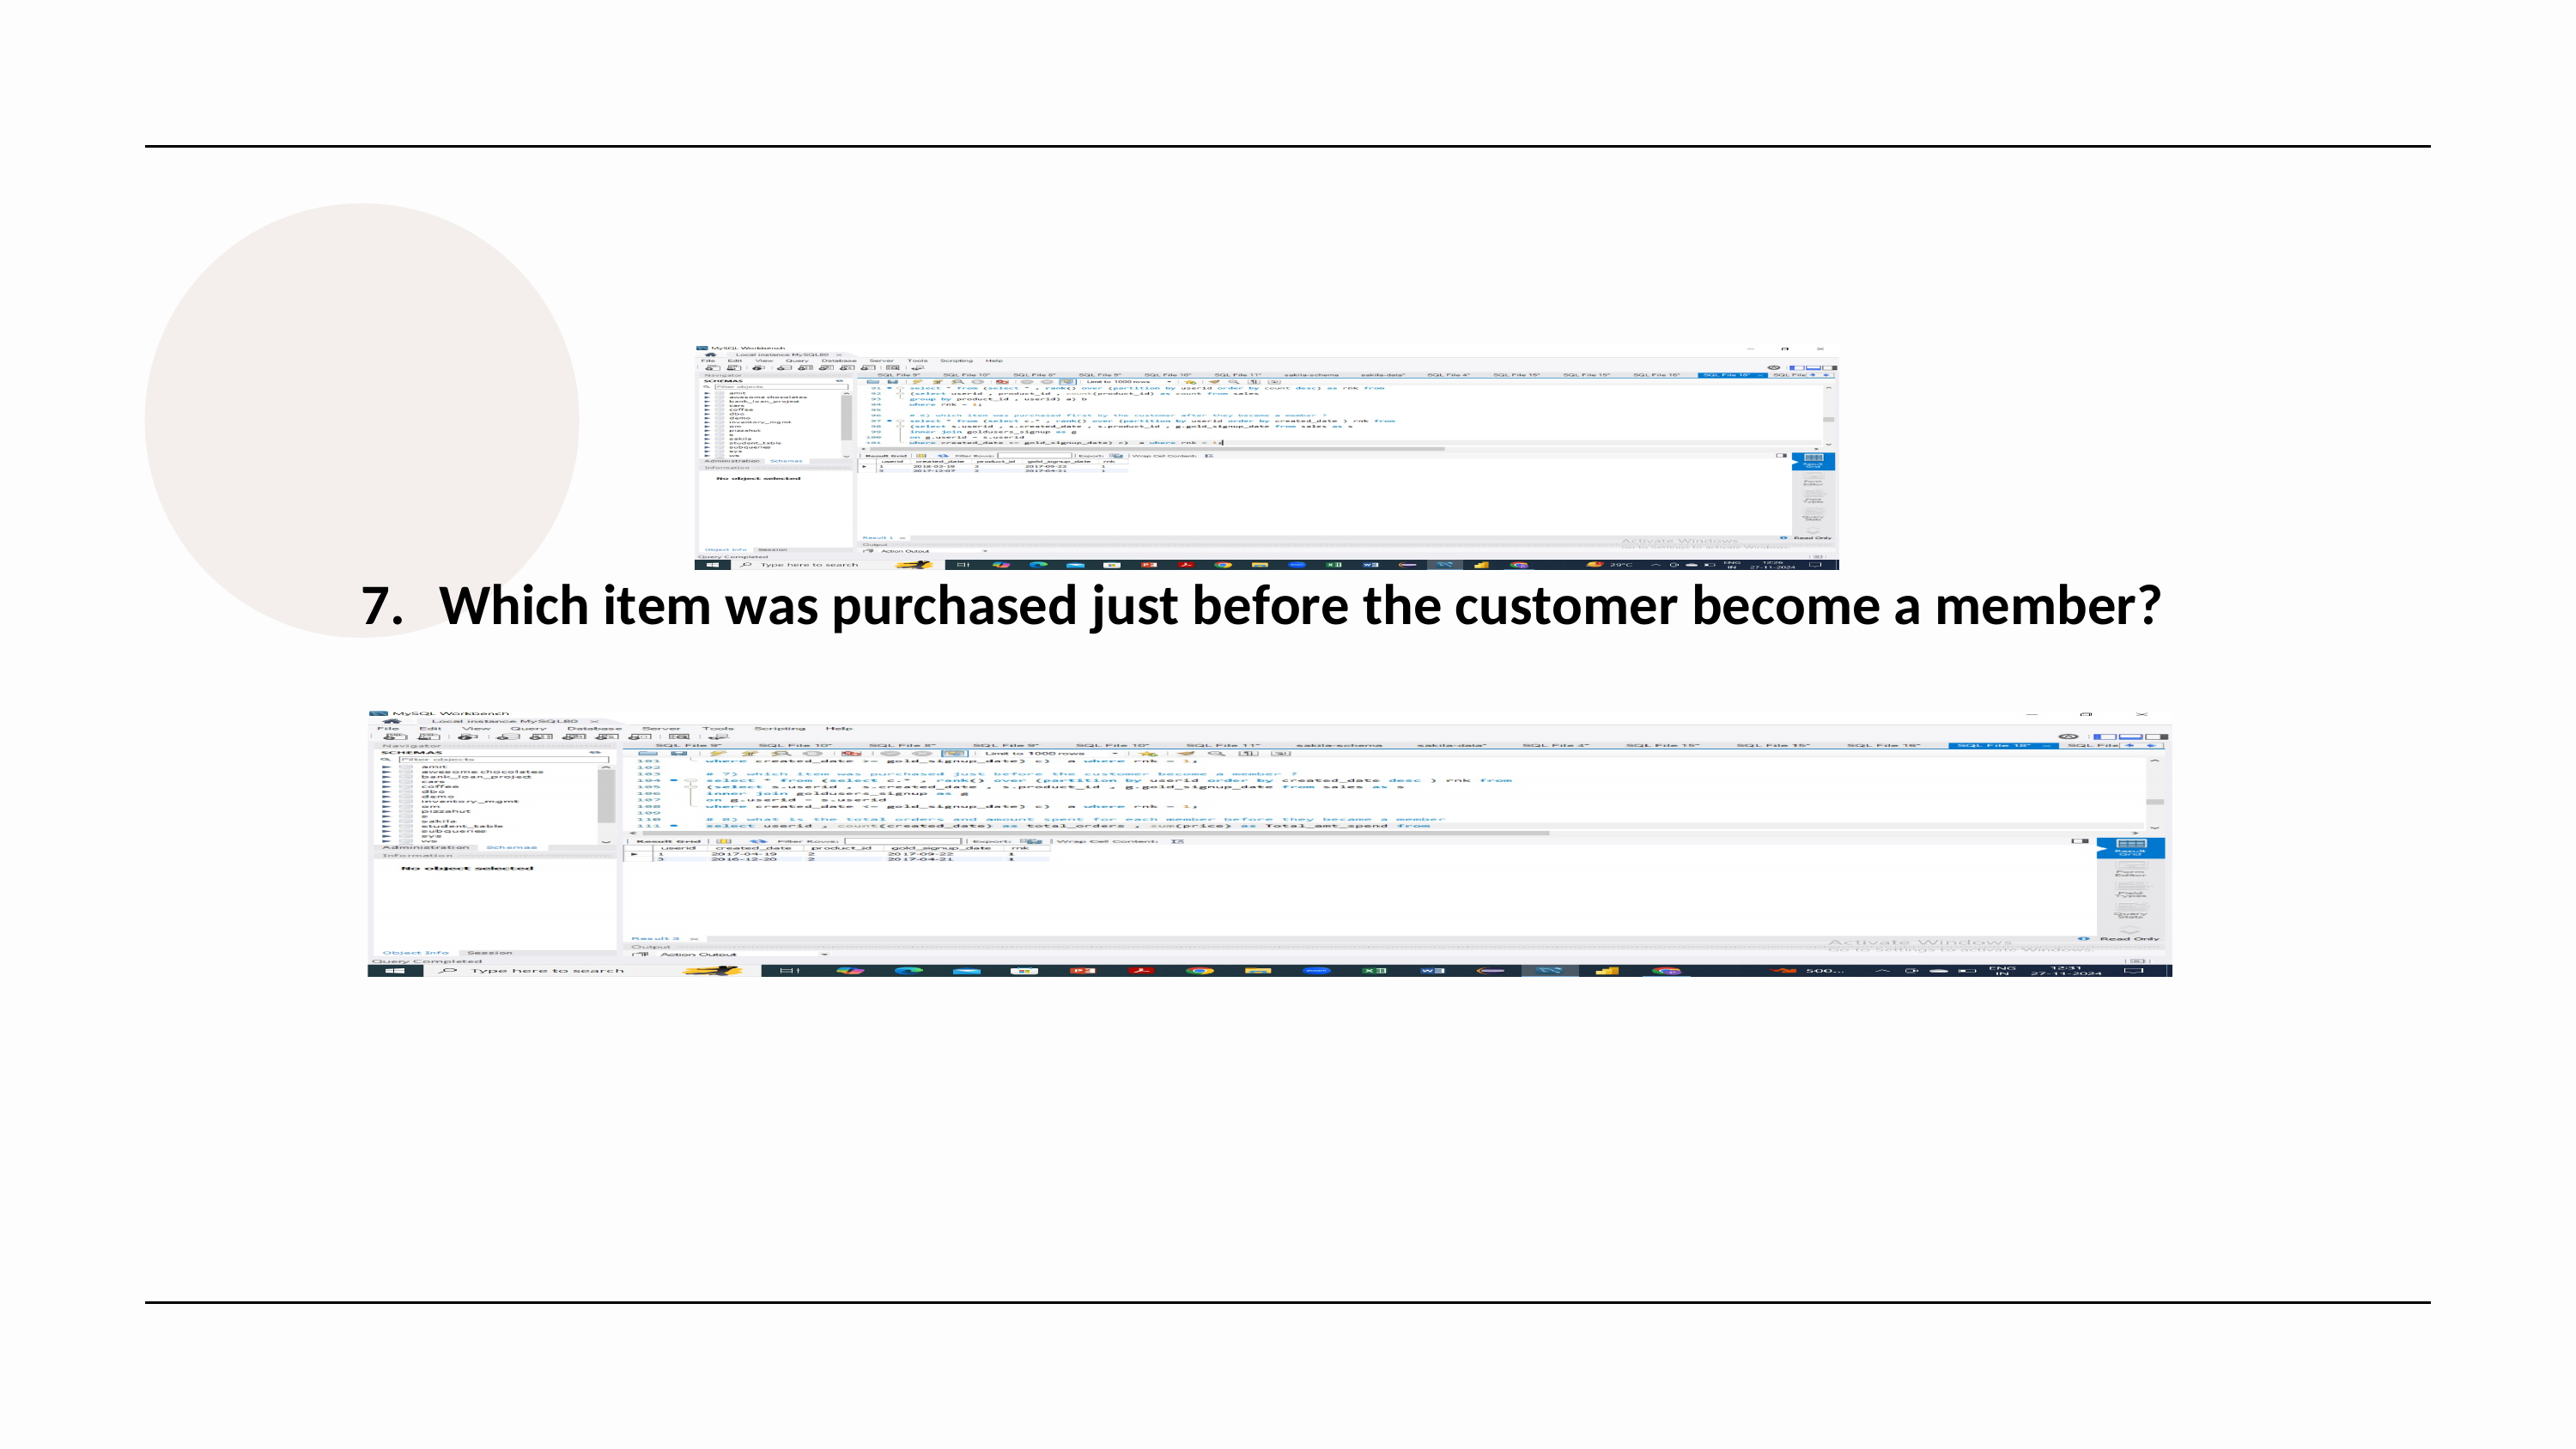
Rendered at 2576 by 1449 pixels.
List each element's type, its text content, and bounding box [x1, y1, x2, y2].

picture [695, 345, 1839, 570]
list Which item was purchased just before the customer become a member? [361, 569, 2385, 639]
picture [368, 711, 2172, 977]
